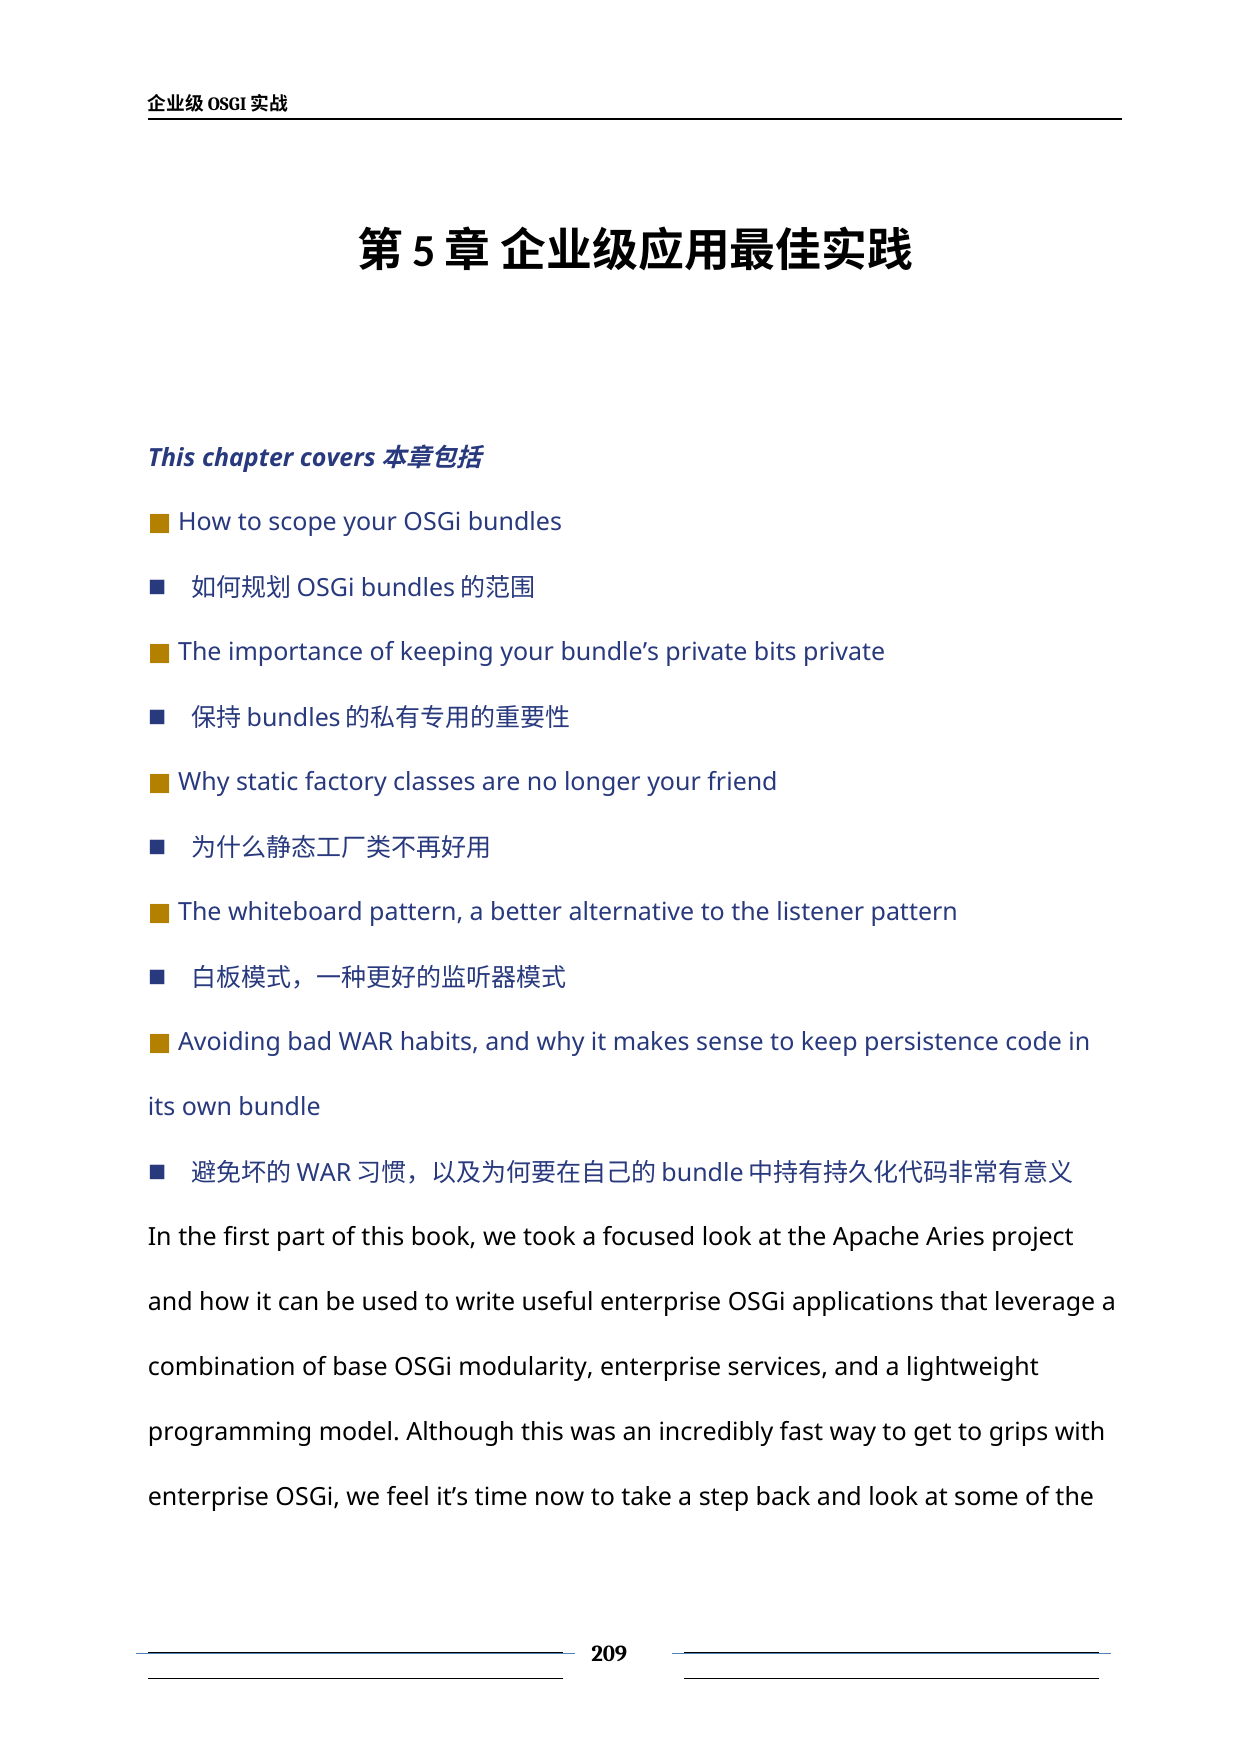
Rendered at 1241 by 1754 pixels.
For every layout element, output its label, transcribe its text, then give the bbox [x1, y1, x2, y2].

list 如何规划OSGi bundles的范围 [148, 553, 1122, 618]
text ■ The importance of keeping your bundle’s private bits private [148, 618, 1122, 683]
text ■ Why static factory classes are no longer your friend [148, 748, 1122, 813]
list 保持bundles的私有专用的重要性 [148, 683, 1122, 748]
list 白板模式，一种更好的监听器模式 [148, 943, 1122, 1008]
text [148, 1203, 1122, 1528]
text ■ The whiteboard pattern, a better alternative to the listener pattern [148, 878, 1122, 943]
text ■ Avoiding bad WAR habits, and why it makes sense to keep persistence code in its own bundle [148, 1008, 1122, 1138]
list 避免坏的WAR习惯，以及为何要在自己的bundle中持有持久化代码非常有意义 [148, 1138, 1122, 1203]
subtitle 第5章 企业级应用最佳实践 [148, 197, 1122, 295]
list 为什么静态工厂类不再好用 [148, 813, 1122, 878]
text This chapter covers本章包括 [148, 423, 1122, 488]
text ■ How to scope your OSGi bundles [148, 488, 1122, 553]
